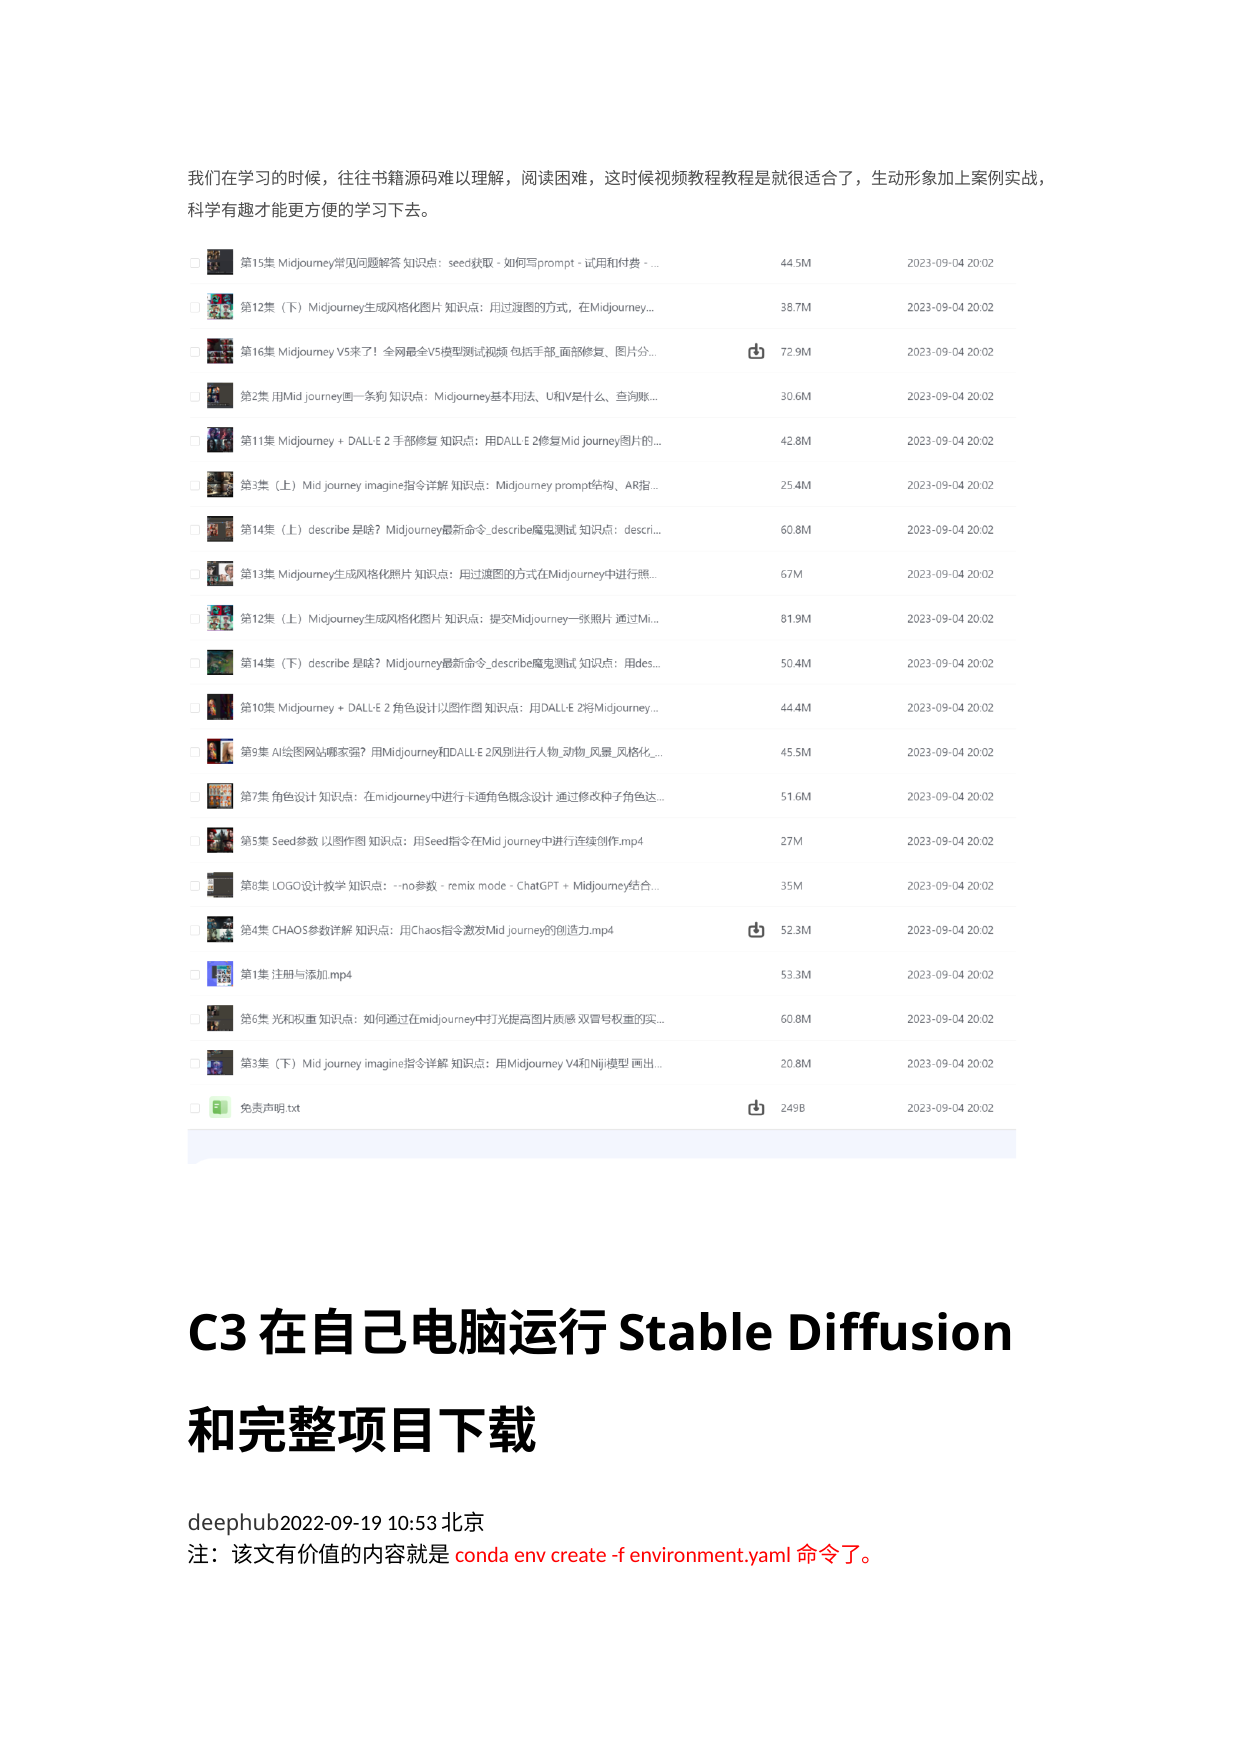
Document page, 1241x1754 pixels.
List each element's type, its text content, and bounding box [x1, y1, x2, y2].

picture [187, 243, 1017, 1164]
text 我们在学习的时候，往往书籍源码难以理解，阅读困难，这时候视频教程教程是就很适合了，生动形象加上案例实战，科学有趣才能更方便的学习下去。 [187, 162, 1053, 227]
subtitle C3在自己电脑运行Stable Diffusion和完整项目下载 [187, 1280, 1053, 1475]
text deephub2022-09-19 10:53北京 [187, 1504, 1053, 1537]
text 注：该文有价值的内容就是 conda env create -f environment.yaml 命令了。 [187, 1537, 1053, 1569]
